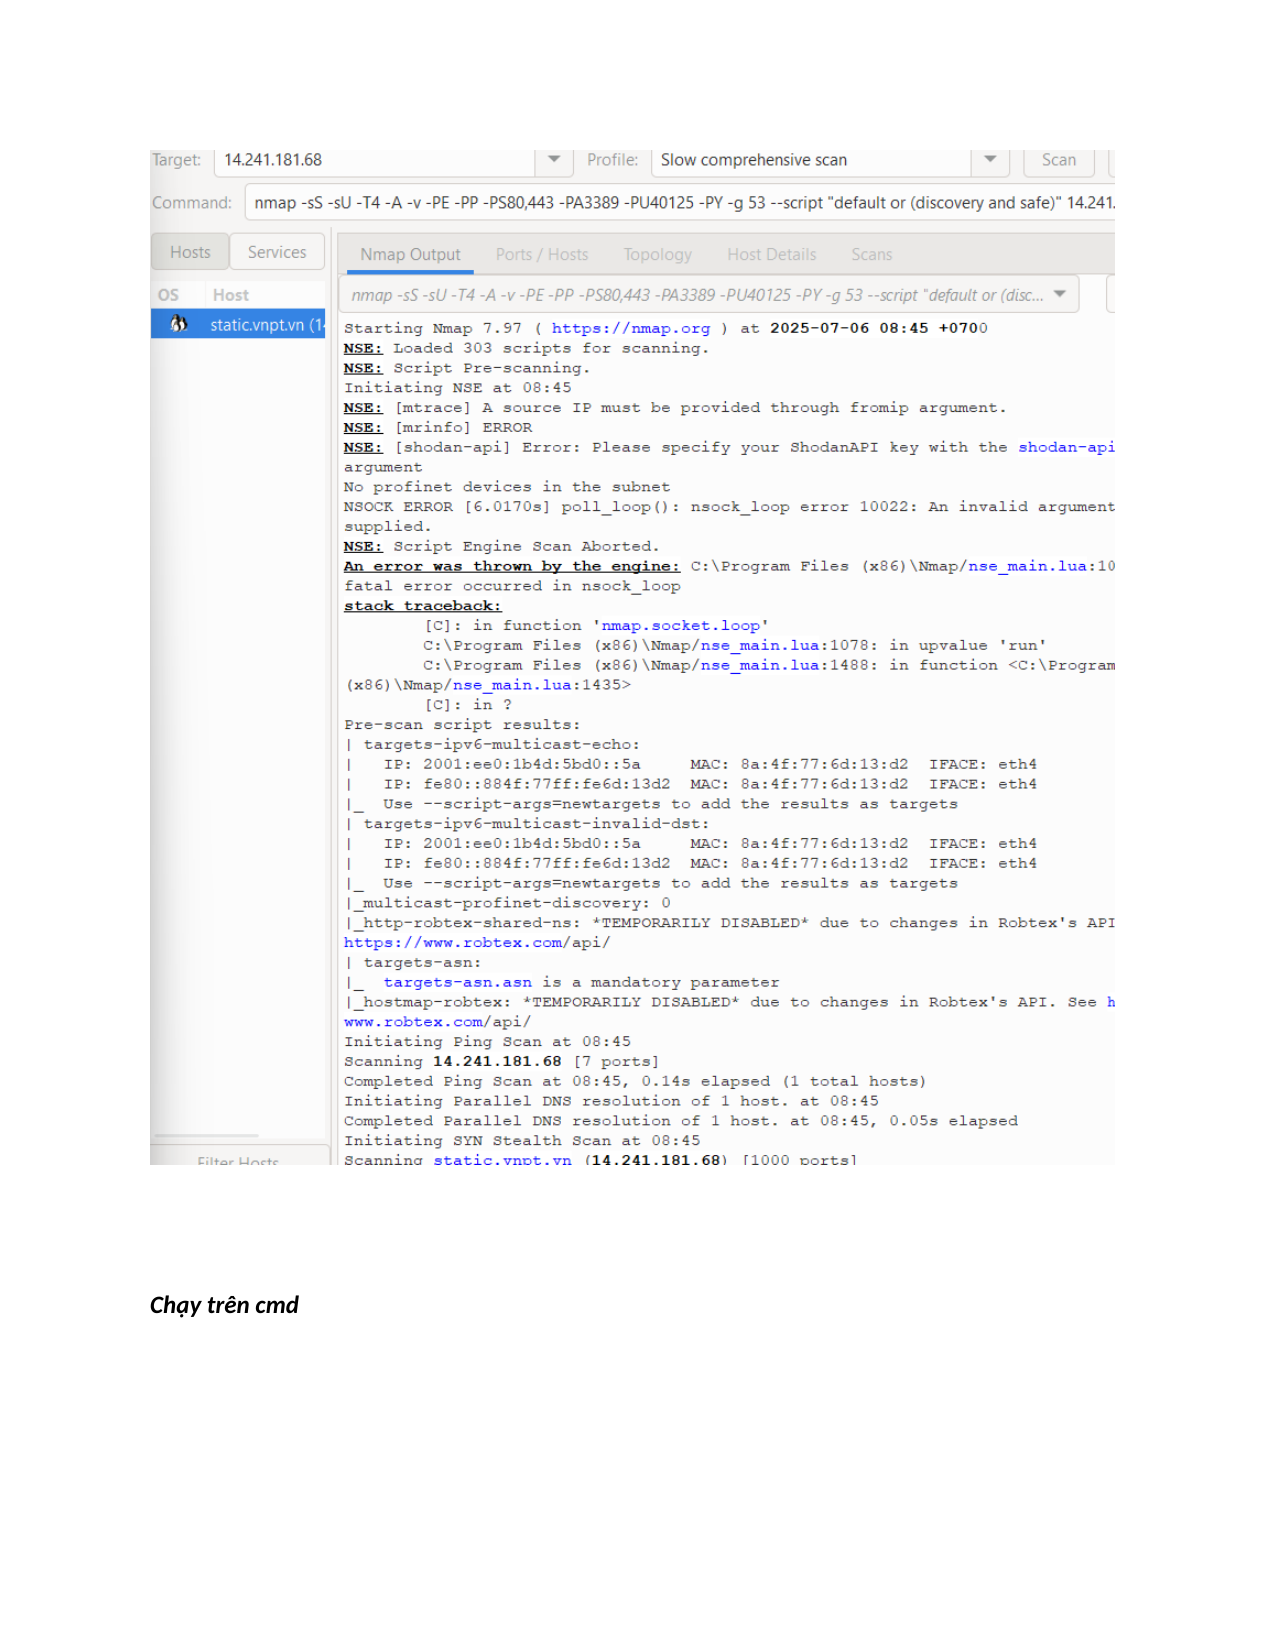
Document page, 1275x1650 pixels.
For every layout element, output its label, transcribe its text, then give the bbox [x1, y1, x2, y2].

text Chạy trên cmd [150, 1289, 1125, 1320]
picture [150, 150, 1115, 1165]
